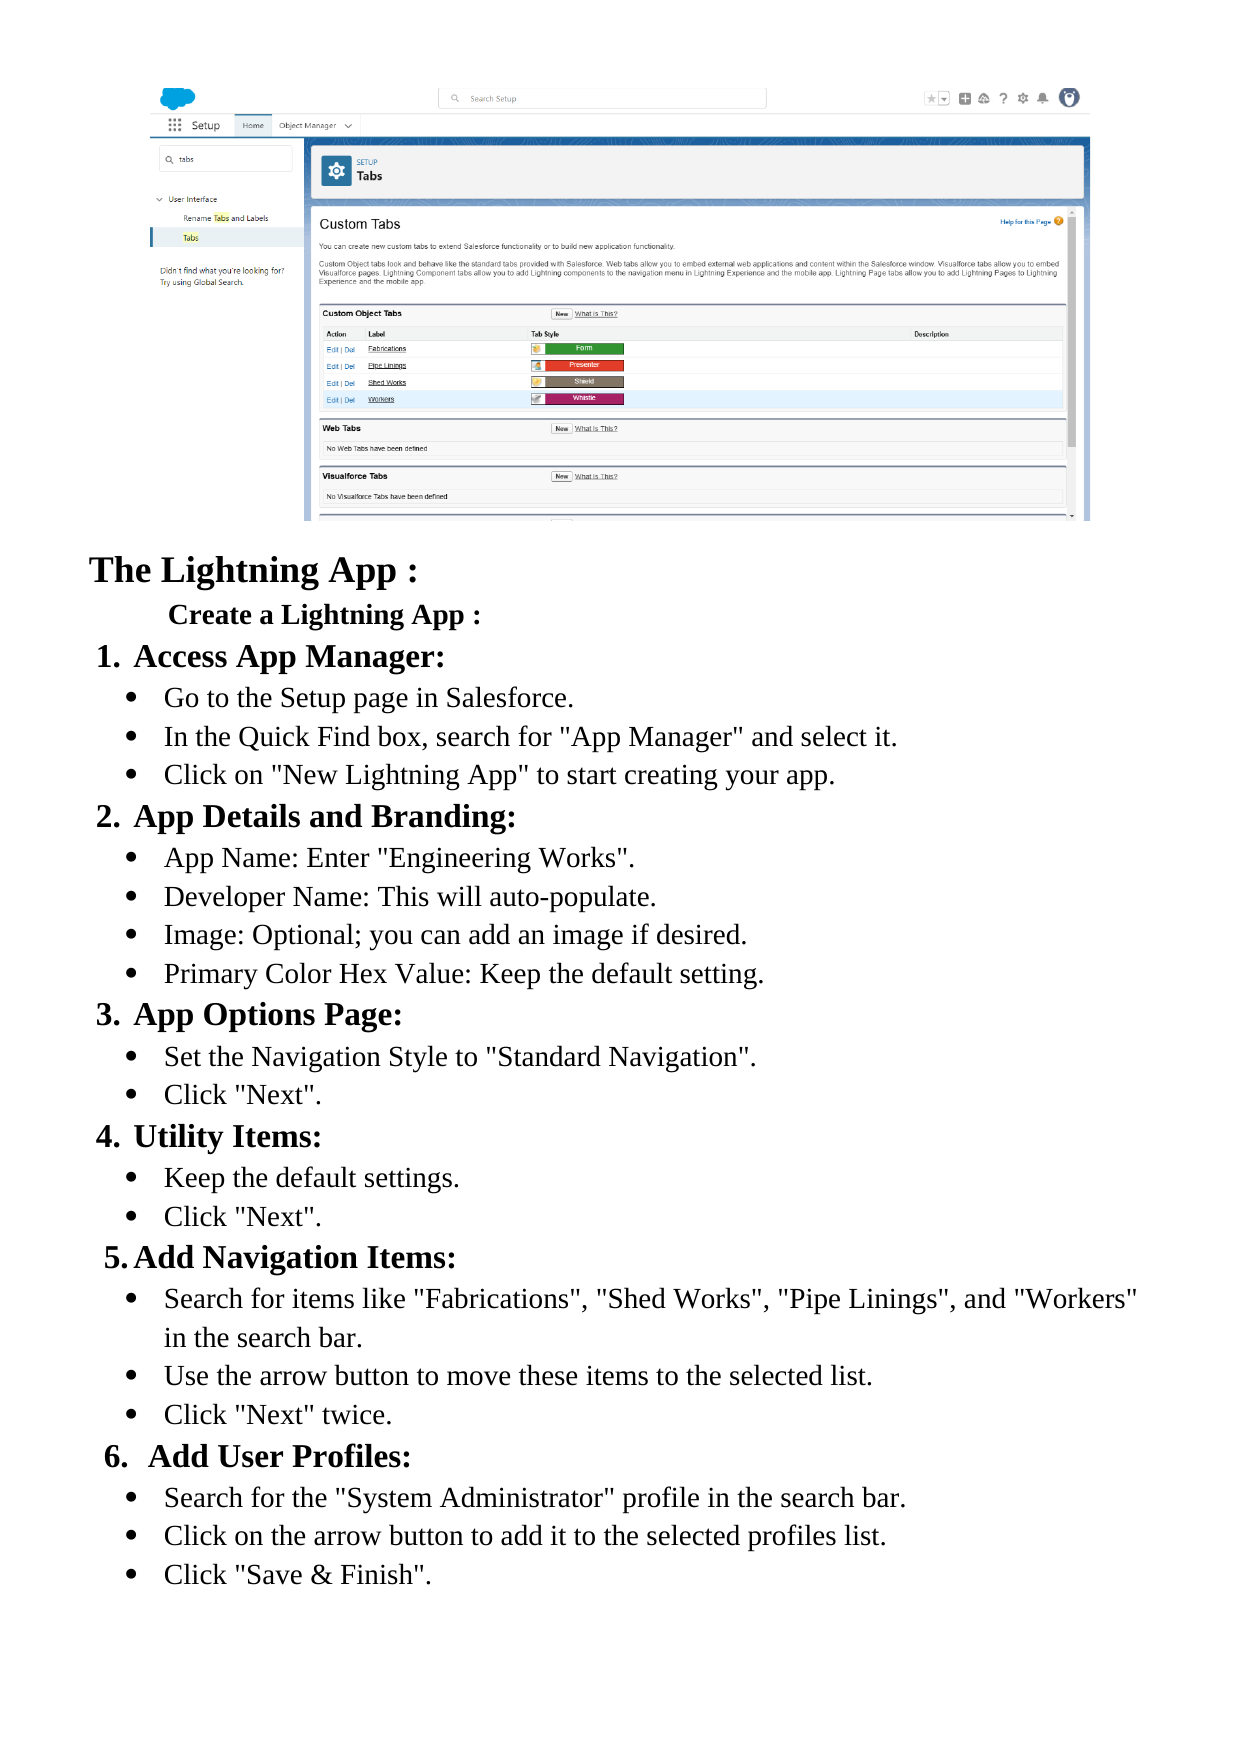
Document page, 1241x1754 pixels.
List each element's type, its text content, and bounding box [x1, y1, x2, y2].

list App Name: Enter "Engineering Works". [126, 840, 1152, 874]
text Create a Lightning App : [0, 597, 1152, 631]
list Primary Color Hex Value: Keep the default setting. [126, 956, 1152, 989]
list In the Quick Find box, search for "App Manager" and select it. [126, 719, 1152, 752]
list Click on "New Lightning App" to start creating your app. [126, 757, 1152, 791]
list Search for the "System Administrator" profile in the search bar. [126, 1480, 1152, 1513]
list Click "Save & Finish". [126, 1557, 1152, 1591]
list Go to the Setup page in Salesforce. [126, 680, 1152, 714]
list Image: Optional; you can add an image if desired. [126, 917, 1152, 951]
list App Options Page: [96, 994, 1152, 1033]
list Keep the default settings. [126, 1160, 1152, 1194]
list Add User Profiles: [103, 1436, 1152, 1474]
list Click "Next". [126, 1199, 1152, 1232]
list Set the Navigation Style to "Standard Navigation". [126, 1039, 1152, 1072]
list App Details and Branding: [96, 796, 1152, 834]
list Access App Manager: [96, 636, 1152, 674]
list Add Navigation Items: [103, 1237, 1152, 1276]
list Click "Next" twice. [126, 1397, 1152, 1431]
list Utility Items: [96, 1116, 1152, 1154]
list Search for items like "Fabrications", "Shed Works", "Pipe Linings", and "Workers" in the search bar. [126, 1281, 1152, 1353]
list Use the arrow button to move these items to the selected list. [126, 1358, 1152, 1392]
list The Lightning App : [89, 442, 1152, 591]
list Developer Name: This will auto-populate. [126, 879, 1152, 912]
picture [150, 88, 1091, 522]
list Click "Next". [126, 1077, 1152, 1111]
list Click on the arrow button to add it to the selected profiles list. [126, 1518, 1152, 1552]
